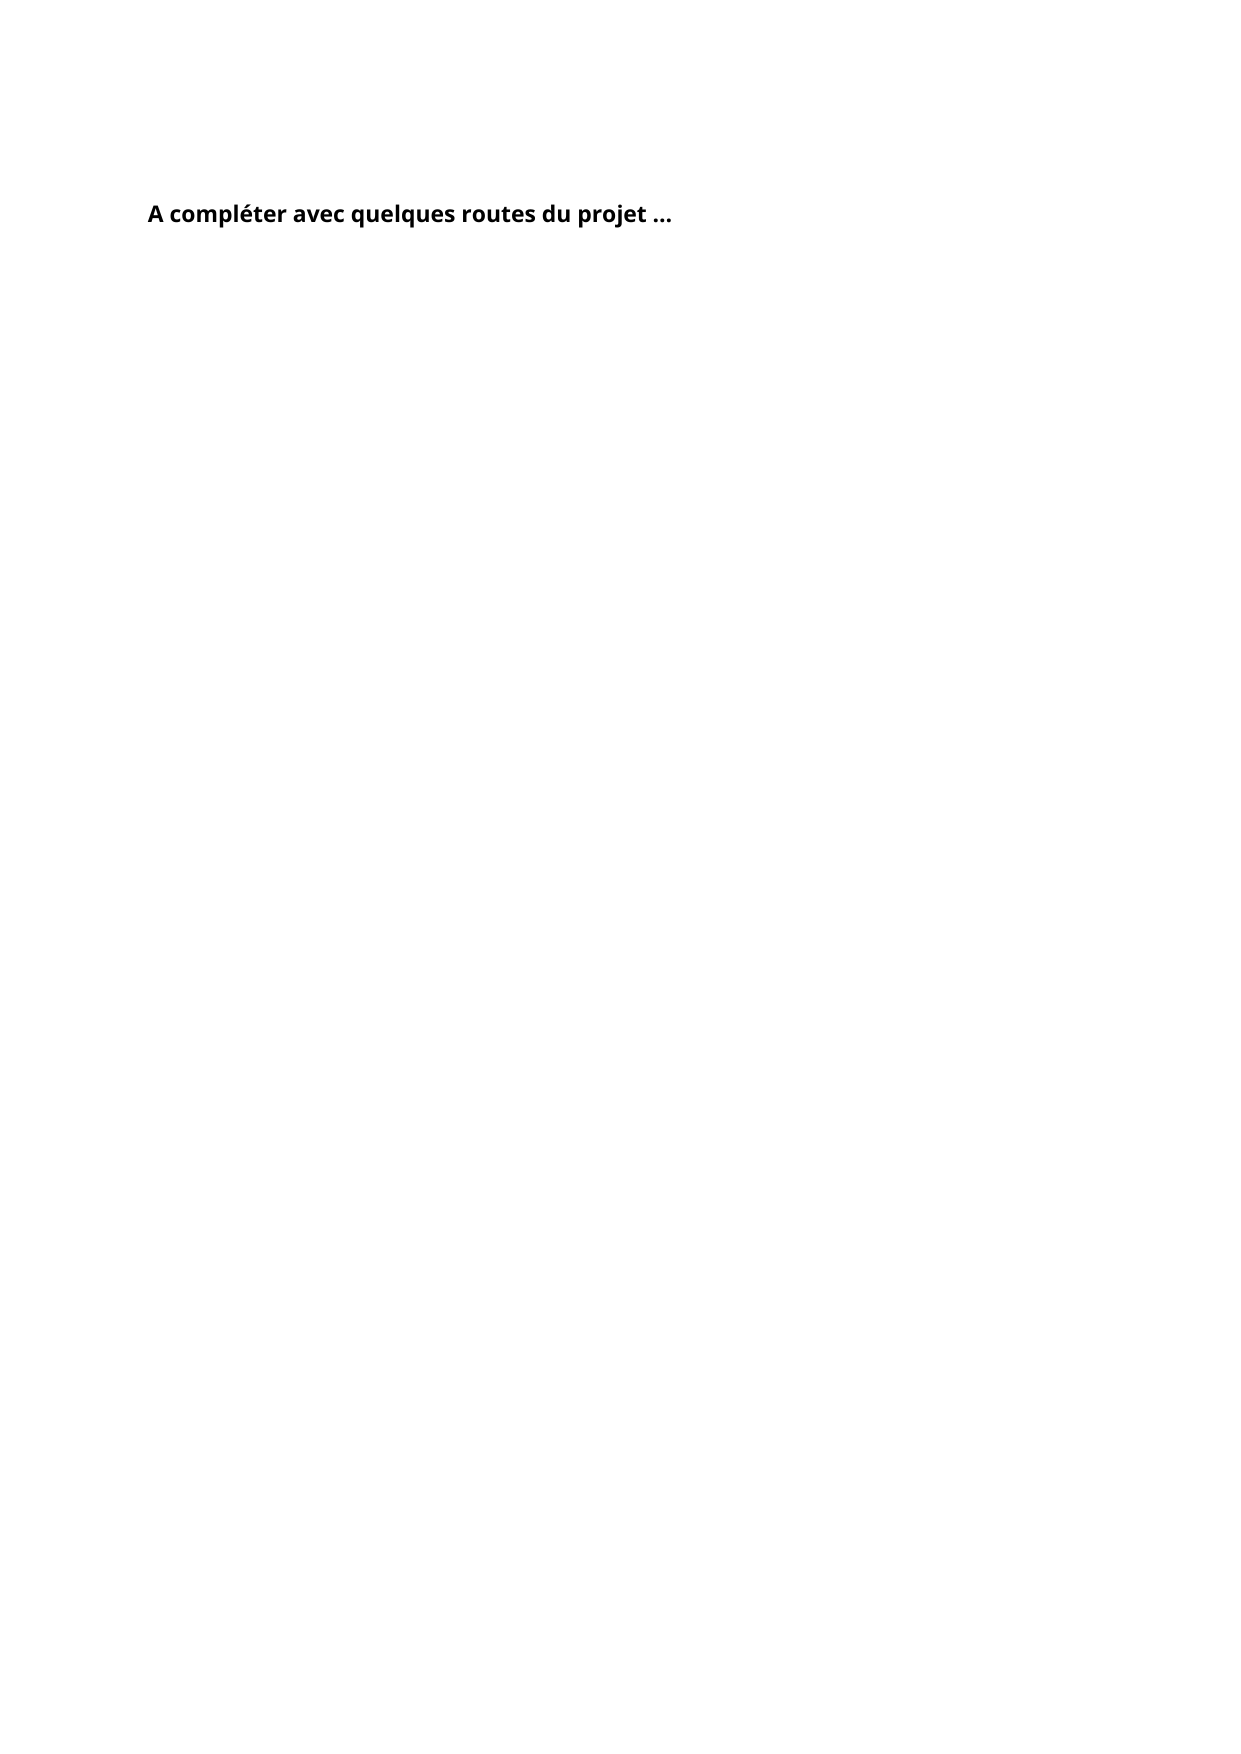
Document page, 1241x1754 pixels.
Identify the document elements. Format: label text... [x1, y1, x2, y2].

text A compléter avec quelques routes du projet … [148, 198, 1093, 229]
